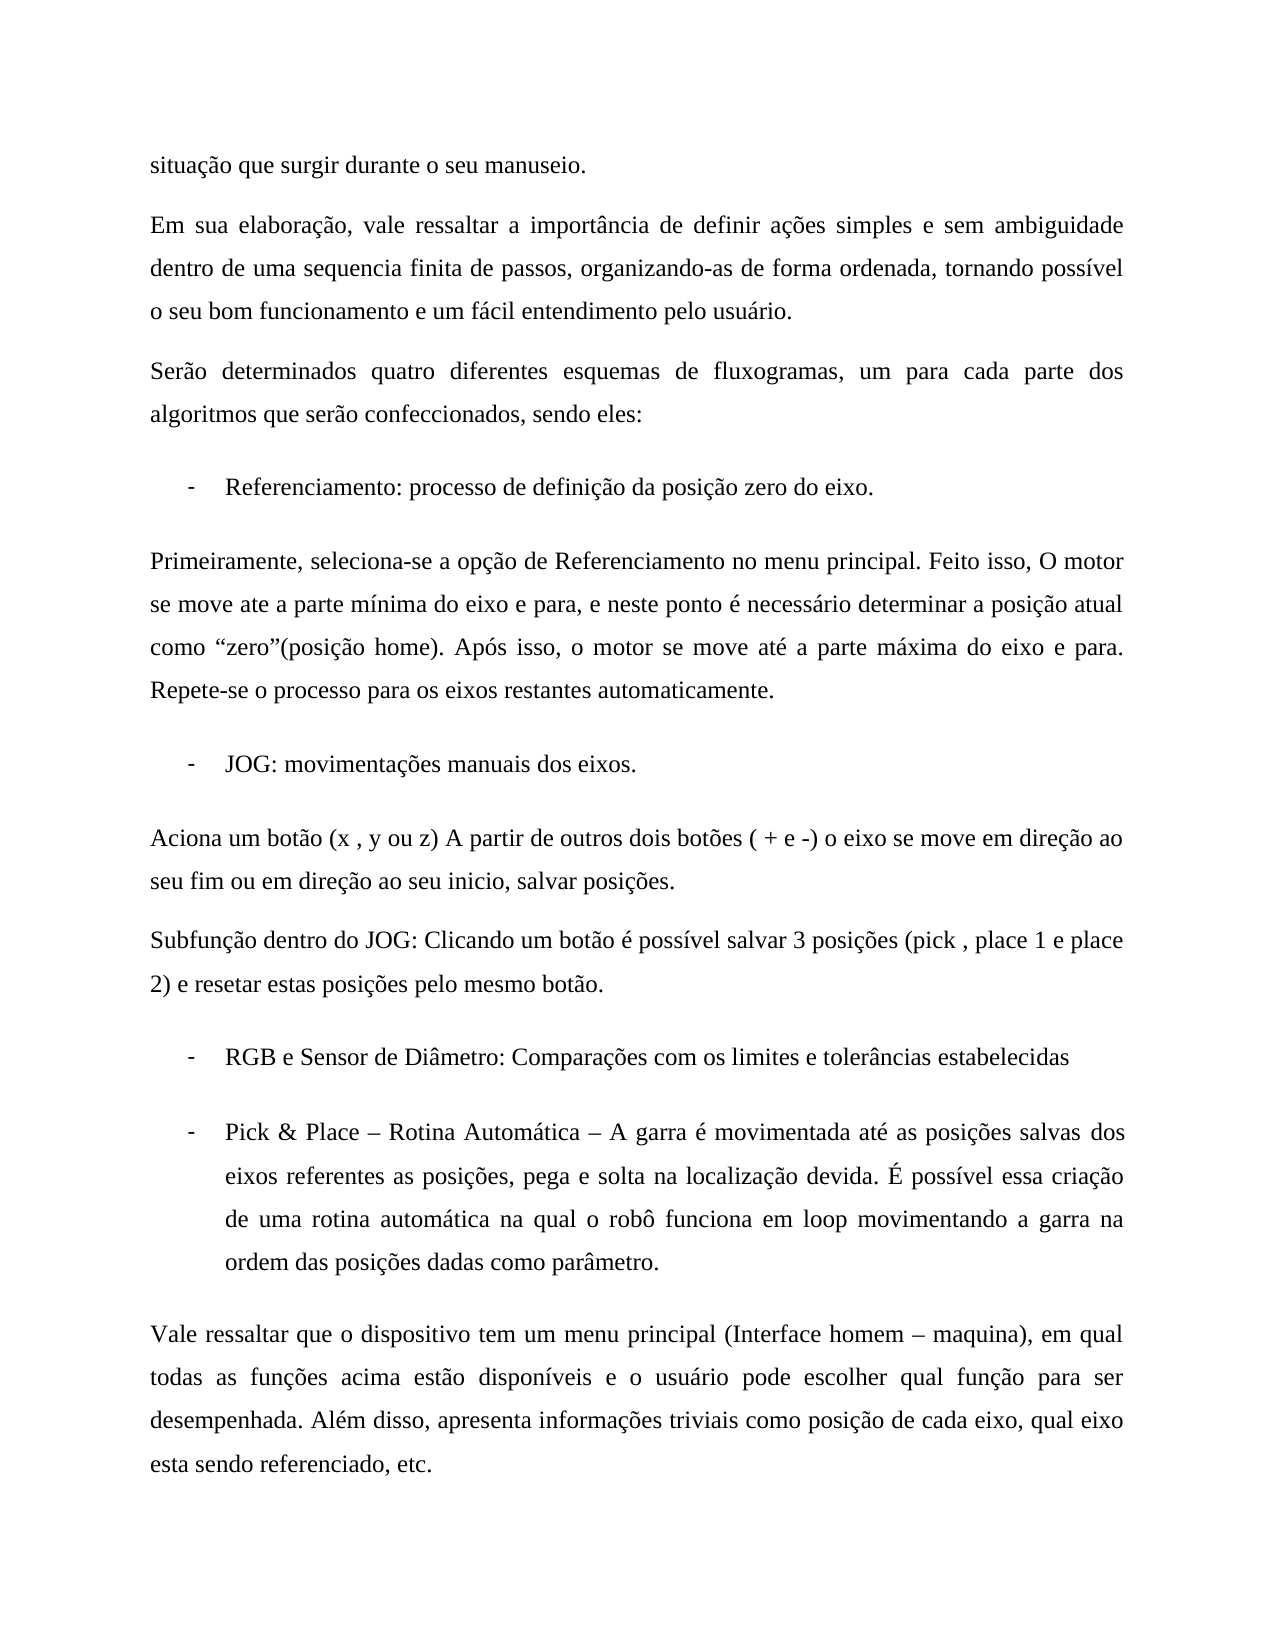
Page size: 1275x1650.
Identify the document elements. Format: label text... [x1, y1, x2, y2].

text Serão determinados quatro diferentes esquemas de fluxogramas, um para cada parte dos algoritmos que serão confeccionados, sendo eles: [150, 356, 1125, 428]
text Aciona um botão (x , y ou z) A partir de outros dois botões ( + e -) o eixo se move em direção ao seu fim ou em direção ao seu inicio, salvar posições. [150, 823, 1125, 894]
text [150, 150, 1125, 179]
list RGB e Sensor de Diâmetro: Comparações com os limites e tolerâncias estabelecidas [187, 1041, 1125, 1072]
list Referenciamento: processo de definição da posição zero do eixo. [187, 471, 1125, 502]
text Primeiramente, seleciona-se a opção de Referenciamento no menu principal. Feito isso, O motor se move ate a parte mínima do eixo e para, e neste ponto é necessário determinar a posição atual como “zero”(posição home). Após isso, o motor se move até a parte máxima do eixo e para. Repete-se o processo para os eixos restantes automaticamente. [150, 546, 1125, 704]
list Pick & Place – Rotina Automática – A garra é movimentada até as posições salvas dos eixos referentes as posições, pega e solta na localização devida. É possível essa criação de uma rotina automática na qual o robô funciona em loop movimentando a garra na ordem das posições dadas como parâmetro. [187, 1116, 1125, 1276]
list JOG: movimentações manuais dos eixos. [187, 748, 1125, 778]
text Subfunção dentro do JOG: Clicando um botão é possível salvar 3 posições (pick , place 1 e place 2) e resetar estas posições pelo mesmo botão. [150, 926, 1125, 997]
text Em sua elaboração, vale ressaltar a importância de definir ações simples e sem ambiguidade dentro de uma sequencia finita de passos, organizando-as de forma ordenada, tornando possível o seu bom funcionamento e um fácil entendimento pelo usuário. [150, 210, 1125, 325]
text Vale ressaltar que o dispositivo tem um menu principal (Interface homem – maquina), em qual todas as funções acima estão disponíveis e o usuário pode escolher qual função para ser desempenhada. Além disso, apresenta informações triviais como posição de cada eixo, qual eixo esta sendo referenciado, etc. [150, 1319, 1125, 1477]
